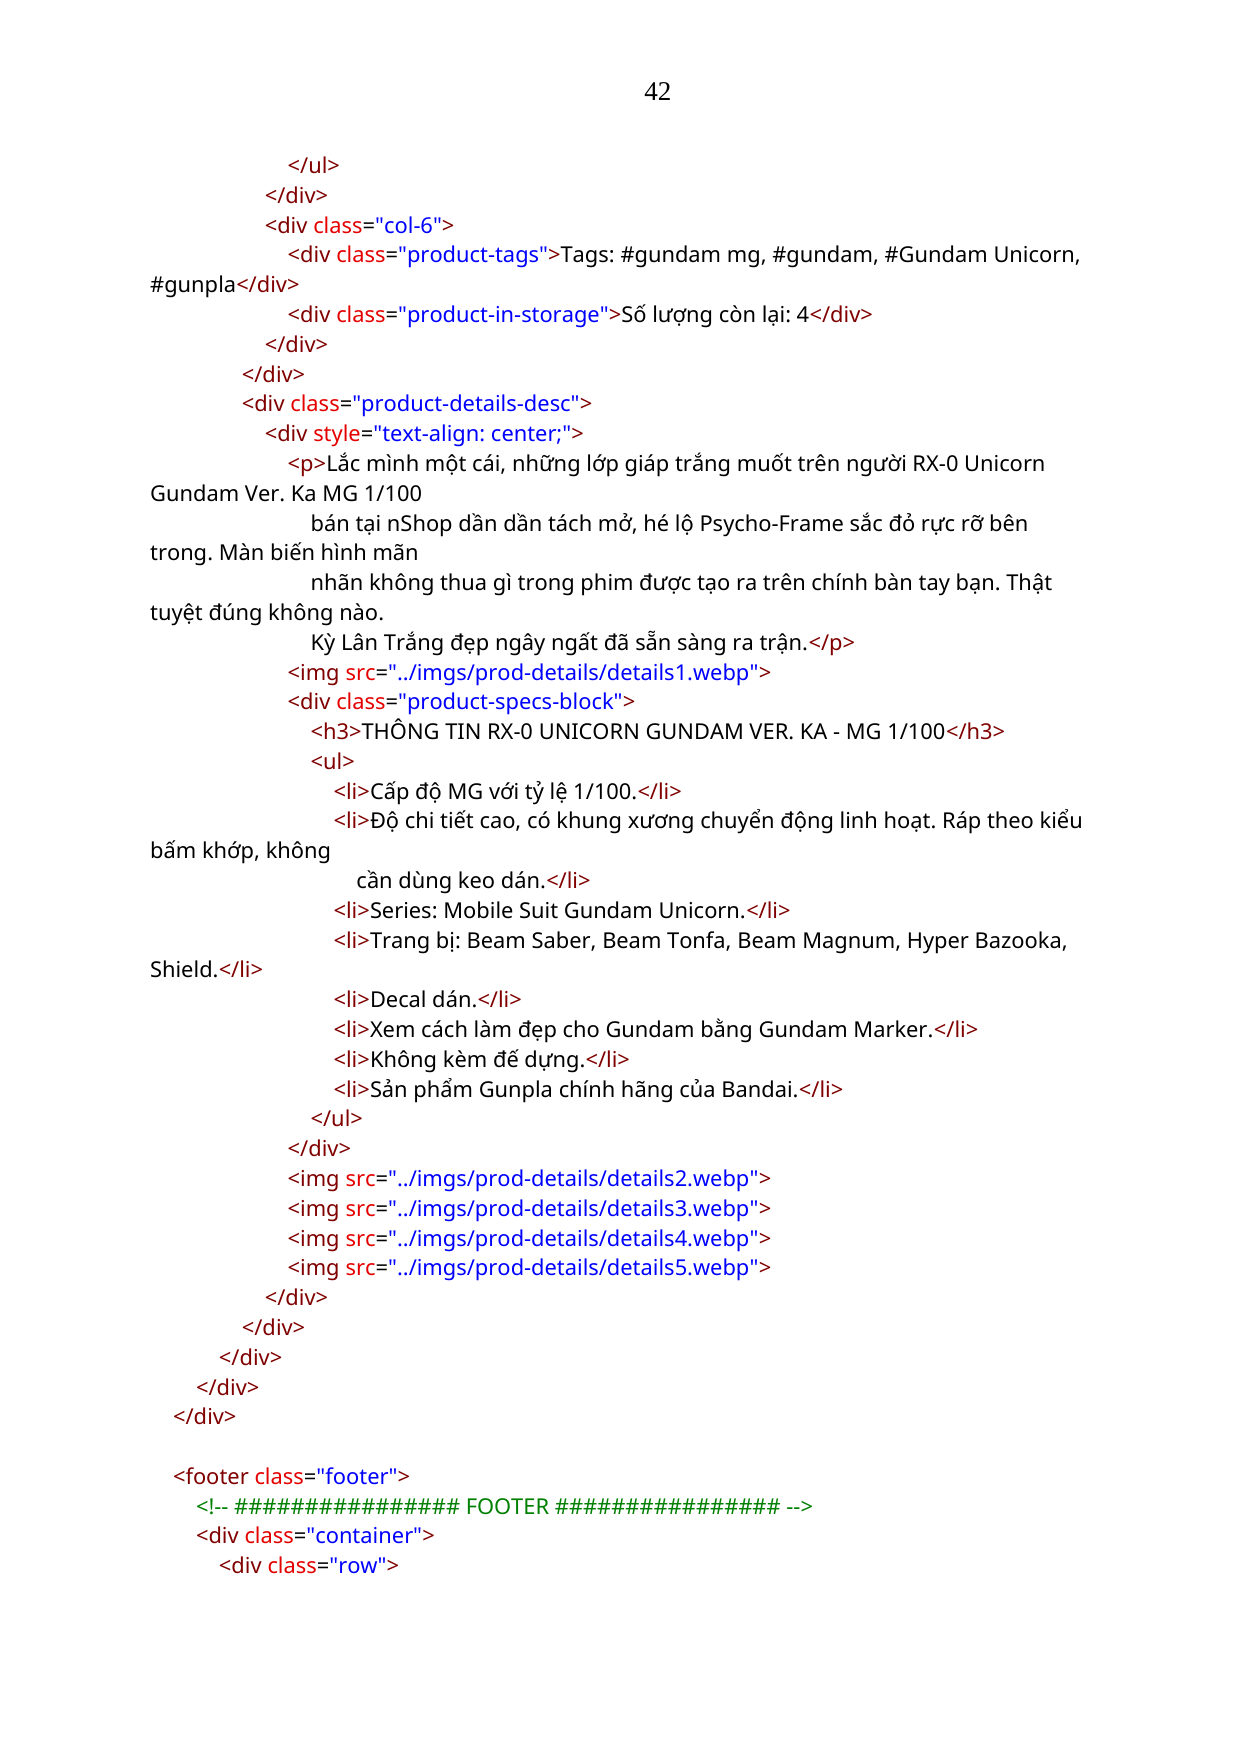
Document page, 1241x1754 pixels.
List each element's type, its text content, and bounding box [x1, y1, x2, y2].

text <ul> [150, 746, 1090, 776]
text <img src="../imgs/prod-details/details2.webp"> [150, 1163, 1090, 1193]
text <li>Xem cách làm đẹp cho Gundam bằng Gundam Marker.</li> [150, 1014, 1090, 1044]
text <footer class="footer"> [150, 1461, 1090, 1491]
text Kỳ Lân Trắng đẹp ngây ngất đã sẵn sàng ra trận.</p> [150, 627, 1090, 656]
text <li>Series: Mobile Suit Gundam Unicorn.</li> [150, 895, 1090, 924]
text <div class="container"> [150, 1520, 1090, 1550]
text <p>Lắc mình một cái, những lớp giáp trắng muốt trên người RX-0 Unicorn Gundam Ver. Ka MG 1/100 [150, 448, 1090, 507]
text <img src="../imgs/prod-details/details4.webp"> [150, 1222, 1090, 1252]
text </div> [150, 1312, 1090, 1342]
text cần dùng keo dán.</li> [150, 865, 1090, 895]
text <li>Không kèm đế dựng.</li> [150, 1044, 1090, 1073]
text bán tại nShop dần dần tách mở, hé lộ Psycho-Frame sắc đỏ rực rỡ bên trong. Màn biến hình mãn [150, 507, 1090, 567]
text </div> [150, 358, 1090, 388]
text <h3>THÔNG TIN RX-0 UNICORN GUNDAM VER. KA - MG 1/100</h3> [150, 716, 1090, 746]
text </div> [150, 1342, 1090, 1371]
text </ul> [150, 150, 1090, 180]
text <div class="product-in-storage">Số lượng còn lại: 4</div> [150, 299, 1090, 329]
text </div> [150, 329, 1090, 358]
text nhãn không thua gì trong phim được tạo ra trên chính bàn tay bạn. Thật tuyệt đúng không nào. [150, 567, 1090, 627]
text <li>Cấp độ MG với tỷ lệ 1/100.</li> [150, 776, 1090, 805]
text <li>Trang bị: Beam Saber, Beam Tonfa, Beam Magnum, Hyper Bazooka, Shield.</li> [150, 924, 1090, 984]
text </div> [150, 1371, 1090, 1401]
text <!-- ################ FOOTER ################ --> [150, 1491, 1090, 1520]
text <div class="product-specs-block"> [150, 686, 1090, 716]
text <img src="../imgs/prod-details/details5.webp"> [150, 1252, 1090, 1282]
text </ul> [150, 1103, 1090, 1133]
text <li>Độ chi tiết cao, có khung xương chuyển động linh hoạt. Ráp theo kiểu bấm khớp, không [150, 805, 1090, 865]
text </div> [150, 180, 1090, 209]
text <div class="product-tags">Tags: #gundam mg, #gundam, #Gundam Unicorn, #gunpla</div> [150, 239, 1090, 299]
text <div style="text-align: center;"> [150, 418, 1090, 448]
text <li>Sản phẩm Gunpla chính hãng của Bandai.</li> [150, 1073, 1090, 1103]
text <div class="col-6"> [150, 209, 1090, 239]
text <img src="../imgs/prod-details/details3.webp"> [150, 1193, 1090, 1222]
text <div class="product-details-desc"> [150, 388, 1090, 418]
text </div> [150, 1401, 1090, 1431]
text </div> [150, 1282, 1090, 1312]
text </div> [150, 1133, 1090, 1163]
text <li>Decal dán.</li> [150, 984, 1090, 1014]
text <img src="../imgs/prod-details/details1.webp"> [150, 656, 1090, 686]
text <div class="row"> [150, 1550, 1090, 1580]
